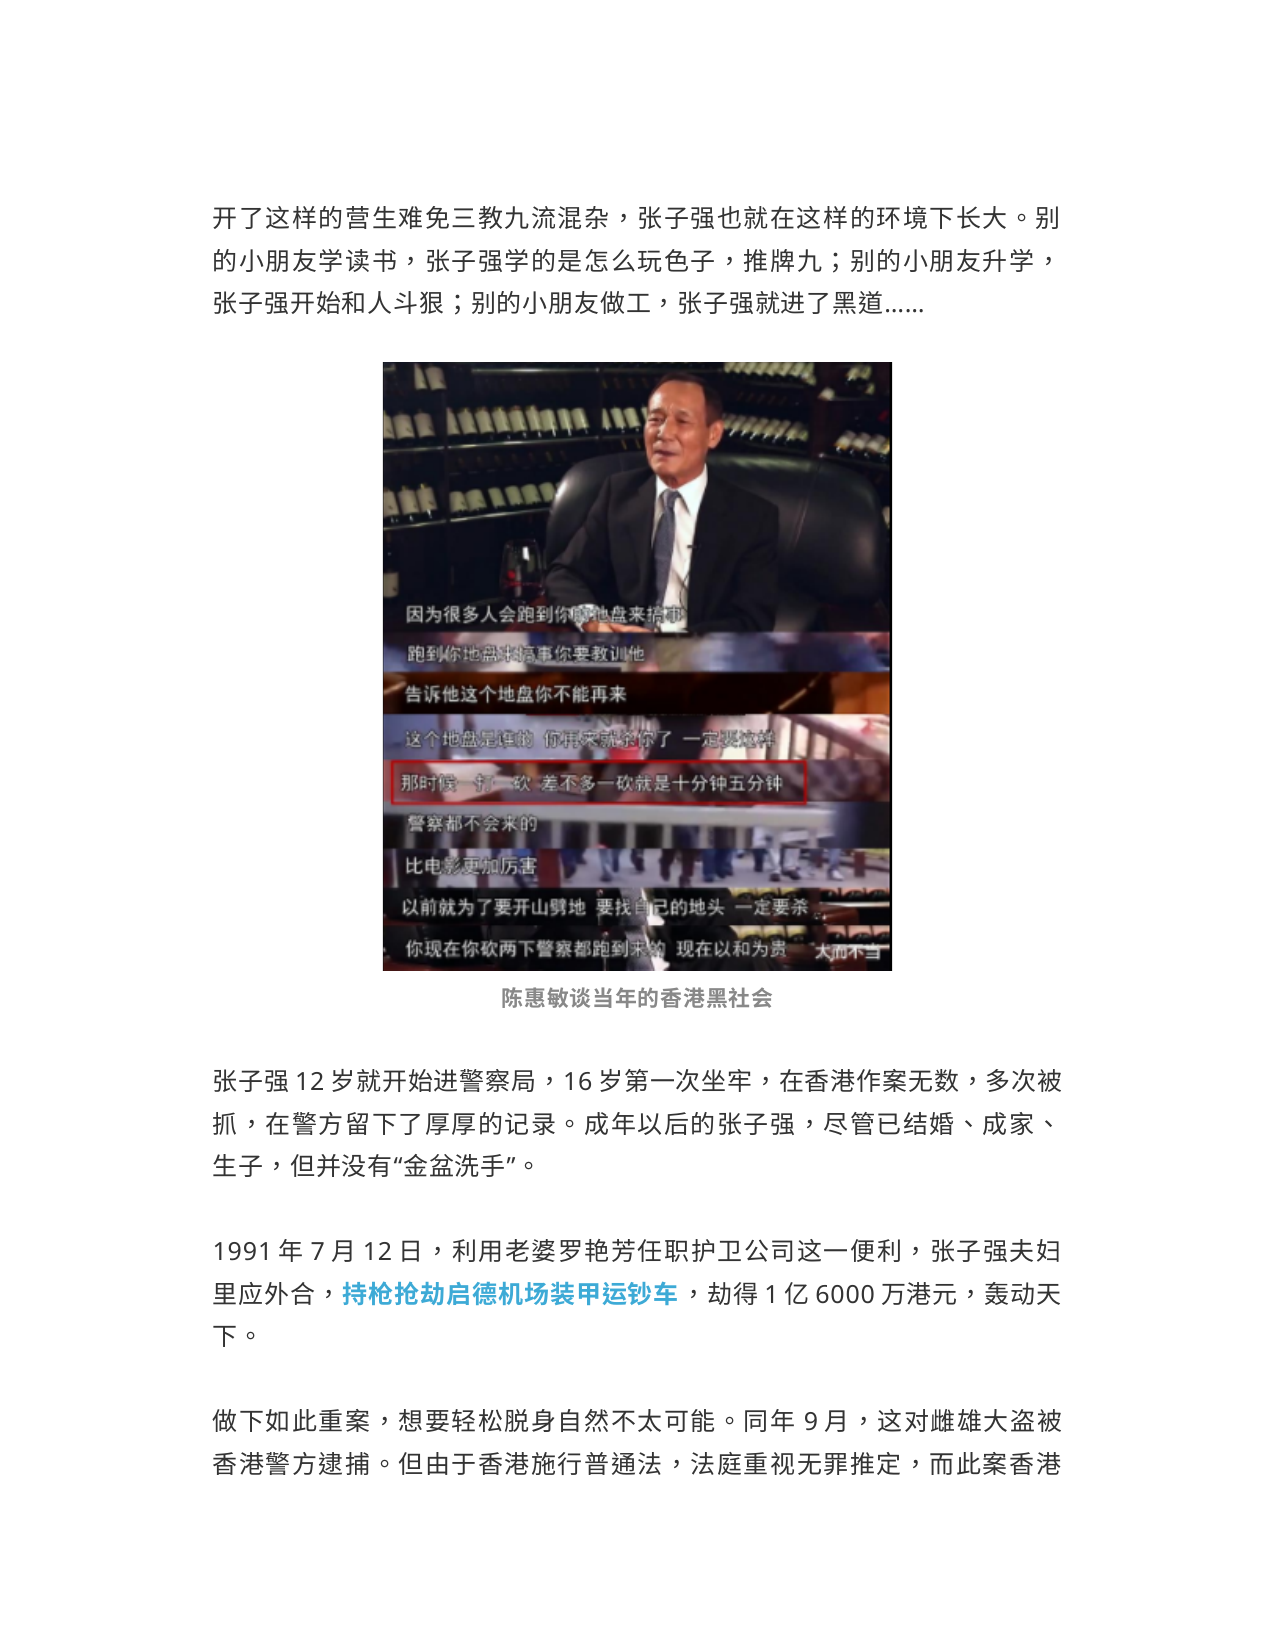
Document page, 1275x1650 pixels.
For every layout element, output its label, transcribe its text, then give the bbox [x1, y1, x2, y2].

text 陈惠敏谈当年的香港黑社会 [212, 970, 1062, 1013]
text 1991年7月12日，利用老婆罗艳芳任职护卫公司这一便利，张子强夫妇里应外合，持枪抢劫启德机场装甲运钞车，劫得1亿6000万港元，轰动天下。 [212, 1225, 1062, 1353]
picture [382, 362, 893, 971]
text 张子强12岁就开始进警察局，16岁第一次坐牢，在香港作案无数，多次被抓，在警方留下了厚厚的记录。成年以后的张子强，尽管已结婚、成家、生子，但并没有“金盆洗手”。 [212, 1055, 1062, 1183]
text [212, 1395, 1062, 1480]
text 开了这样的营生难免三教九流混杂，张子强也就在这样的环境下长大。别的小朋友学读书，张子强学的是怎么玩色子，推牌九；别的小朋友升学，张子强开始和人斗狠；别的小朋友做工，张子强就进了黑道…… [212, 192, 1062, 320]
